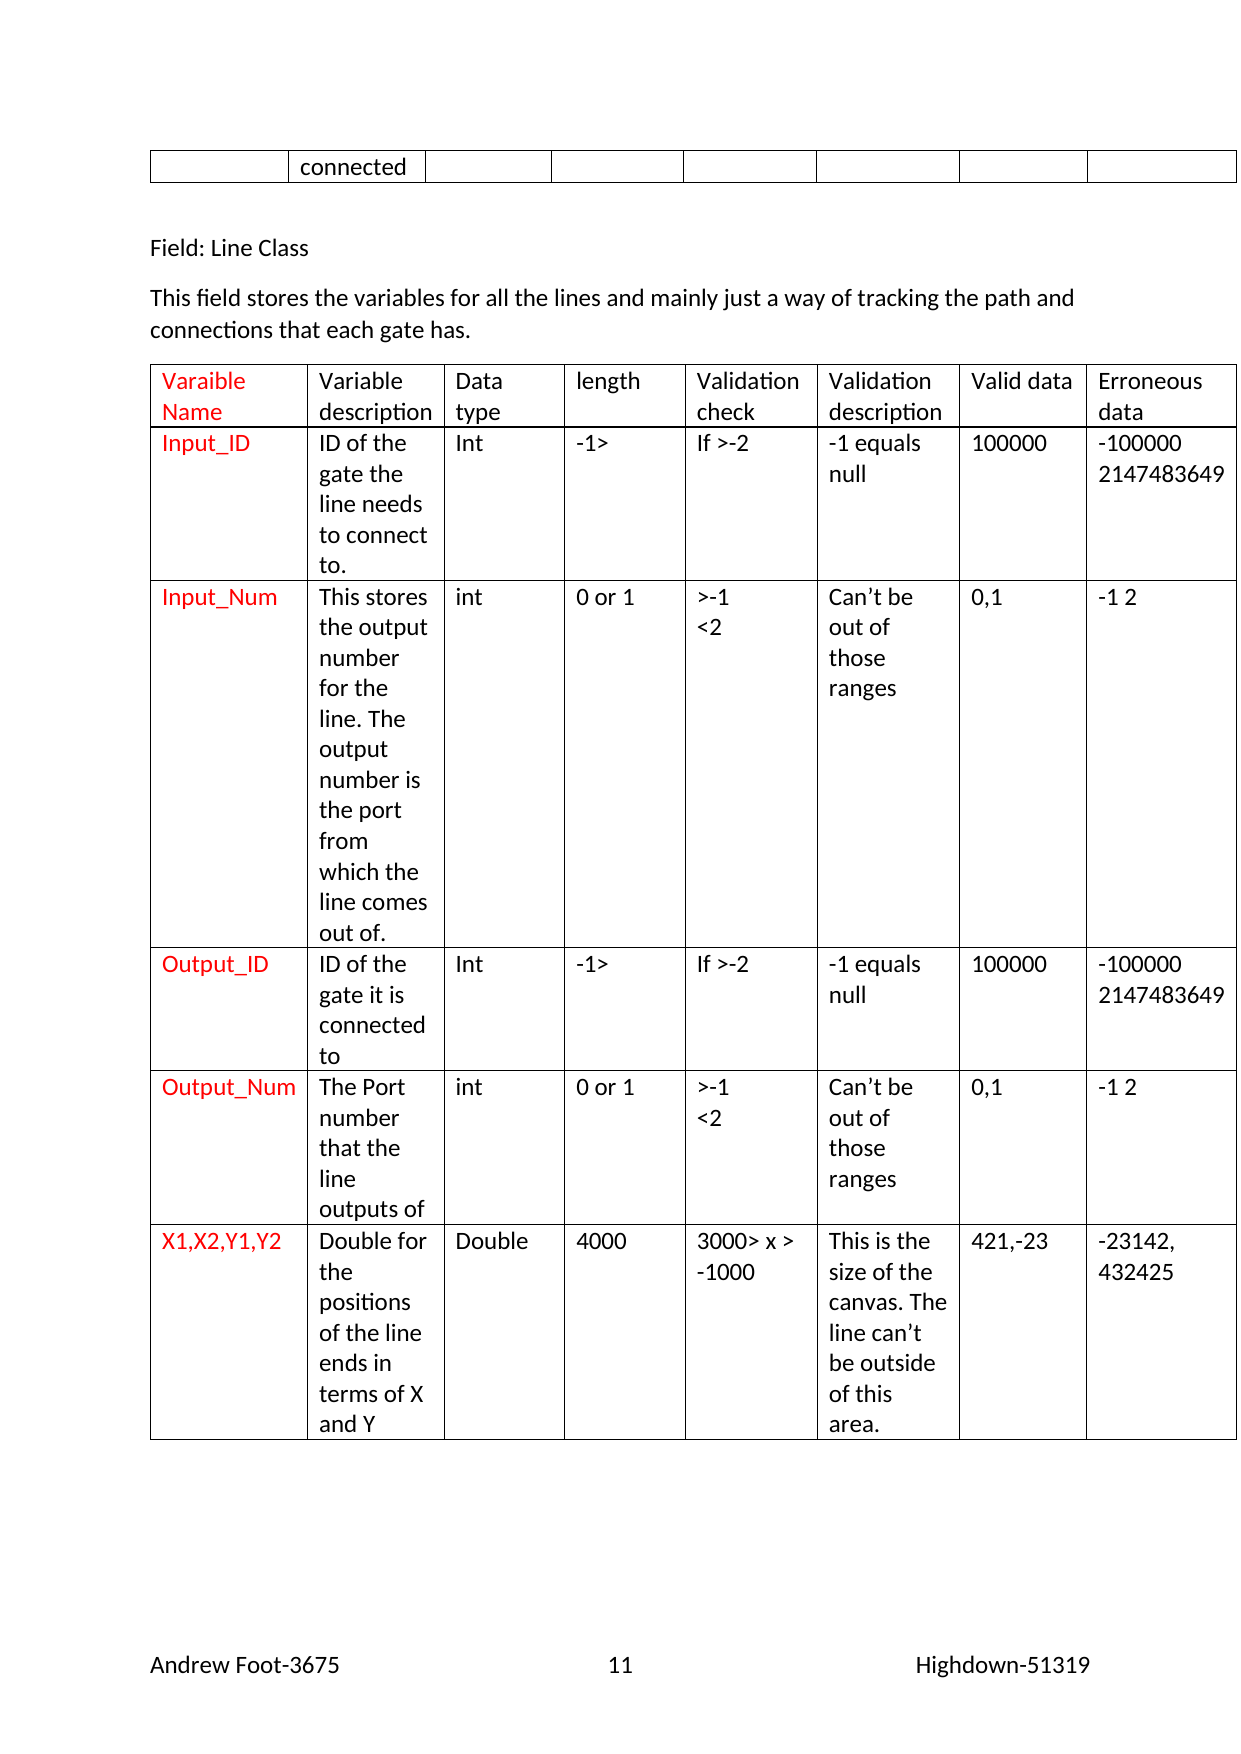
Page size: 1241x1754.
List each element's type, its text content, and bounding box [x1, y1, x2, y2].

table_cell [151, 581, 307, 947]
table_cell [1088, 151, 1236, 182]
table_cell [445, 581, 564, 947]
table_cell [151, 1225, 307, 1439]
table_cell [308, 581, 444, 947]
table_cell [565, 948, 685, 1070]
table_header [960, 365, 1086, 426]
text This field stores the variables for all the lines and mainly just a way of tracking the path and connections that each gate has. [150, 282, 1090, 345]
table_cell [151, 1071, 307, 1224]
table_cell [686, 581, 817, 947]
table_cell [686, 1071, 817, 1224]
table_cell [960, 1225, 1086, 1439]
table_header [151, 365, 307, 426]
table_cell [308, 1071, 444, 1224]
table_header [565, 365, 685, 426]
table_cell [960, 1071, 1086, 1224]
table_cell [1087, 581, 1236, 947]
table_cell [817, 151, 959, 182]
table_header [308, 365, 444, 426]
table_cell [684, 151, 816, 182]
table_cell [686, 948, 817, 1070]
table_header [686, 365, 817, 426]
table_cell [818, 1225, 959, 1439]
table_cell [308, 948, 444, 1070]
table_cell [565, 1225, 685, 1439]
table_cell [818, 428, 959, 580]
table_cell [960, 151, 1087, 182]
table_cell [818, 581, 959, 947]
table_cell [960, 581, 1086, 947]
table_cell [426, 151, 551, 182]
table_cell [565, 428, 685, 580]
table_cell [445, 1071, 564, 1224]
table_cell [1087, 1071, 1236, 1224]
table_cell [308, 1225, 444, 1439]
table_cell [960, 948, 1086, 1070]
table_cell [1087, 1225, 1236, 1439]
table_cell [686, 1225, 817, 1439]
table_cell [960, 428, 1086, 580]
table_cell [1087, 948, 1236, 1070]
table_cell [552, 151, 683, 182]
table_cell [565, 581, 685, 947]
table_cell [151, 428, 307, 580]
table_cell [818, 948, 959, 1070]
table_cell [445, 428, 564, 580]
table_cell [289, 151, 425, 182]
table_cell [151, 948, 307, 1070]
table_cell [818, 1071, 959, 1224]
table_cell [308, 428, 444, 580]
text Field: Line Class [150, 232, 1090, 263]
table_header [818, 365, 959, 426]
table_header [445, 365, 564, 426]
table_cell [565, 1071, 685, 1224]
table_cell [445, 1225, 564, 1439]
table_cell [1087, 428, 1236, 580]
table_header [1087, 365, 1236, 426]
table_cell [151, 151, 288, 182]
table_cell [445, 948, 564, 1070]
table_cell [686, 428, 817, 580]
